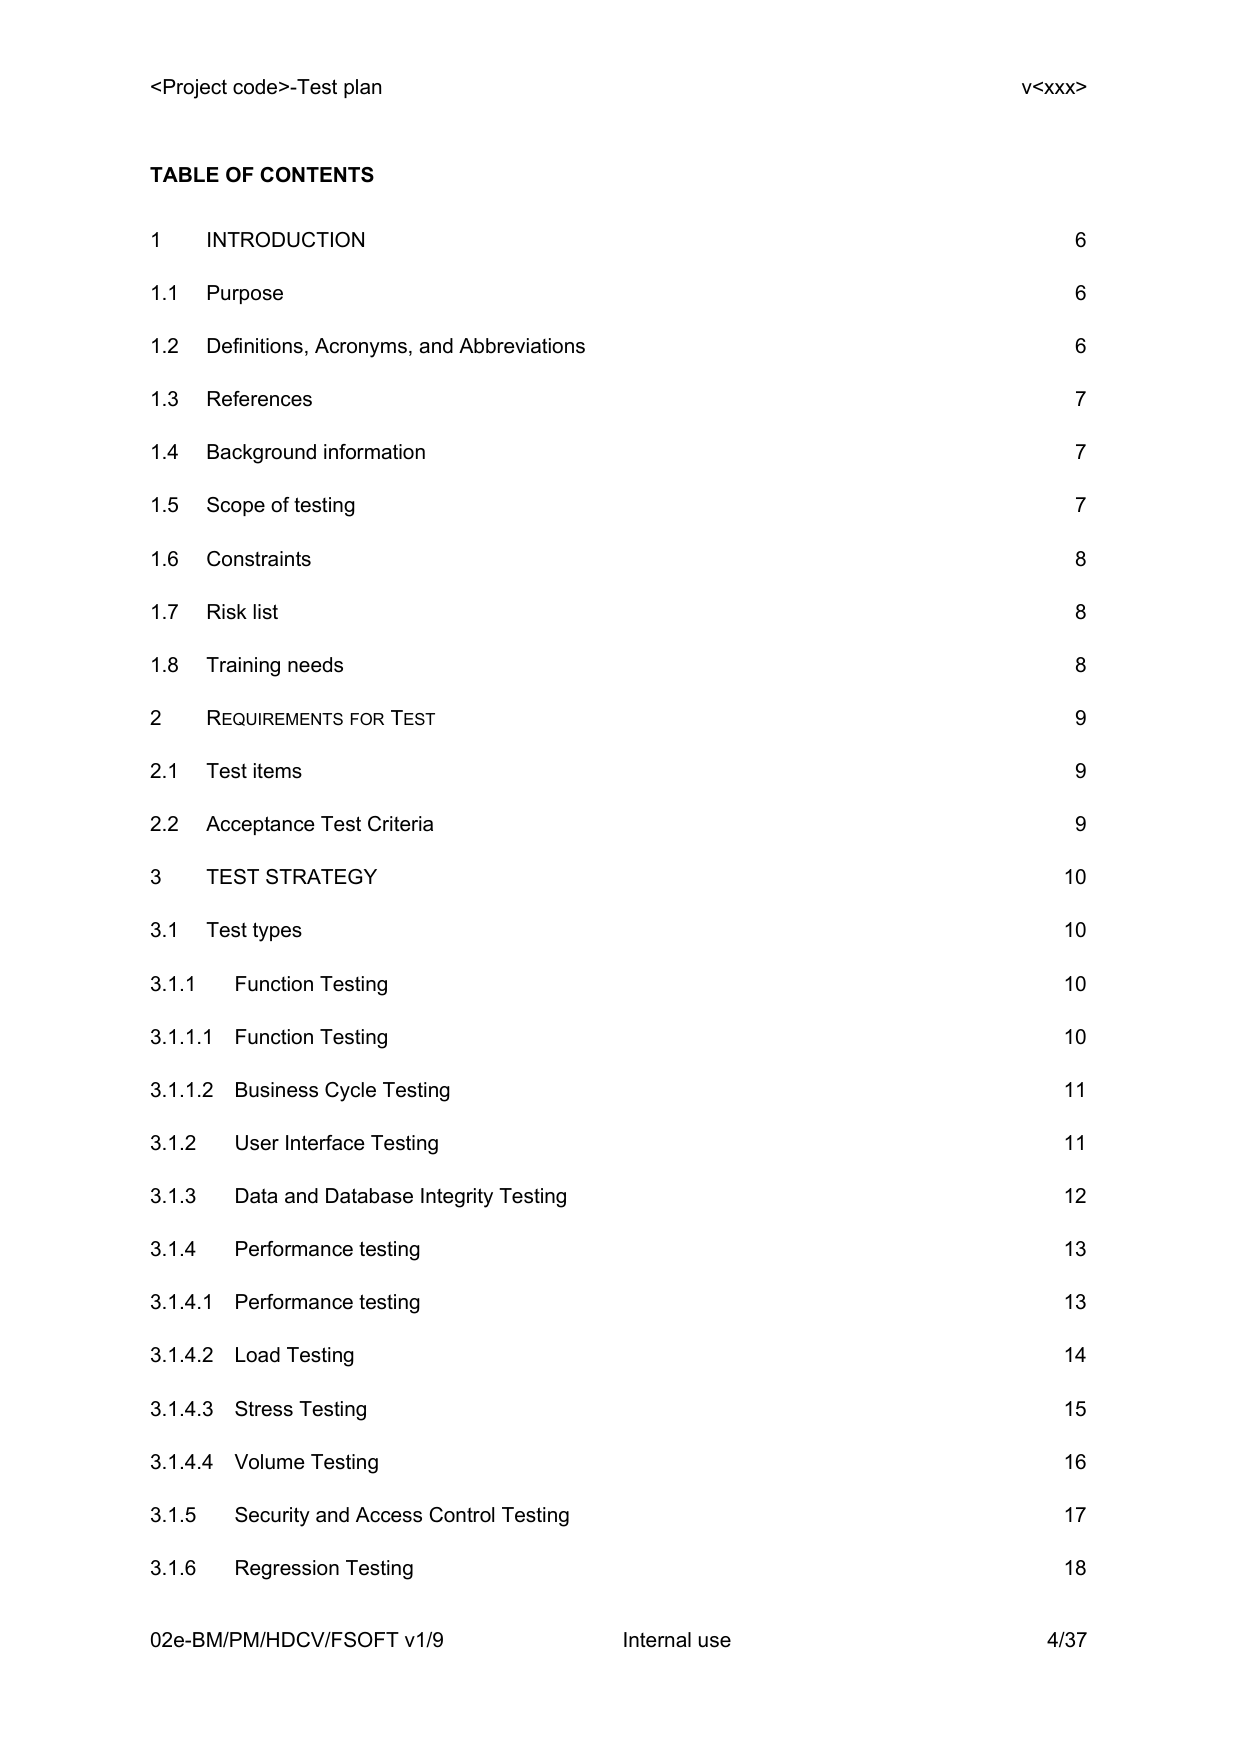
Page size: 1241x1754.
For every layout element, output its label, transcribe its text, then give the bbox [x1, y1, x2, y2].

text TABLE OF CONTENTS [150, 162, 1090, 186]
